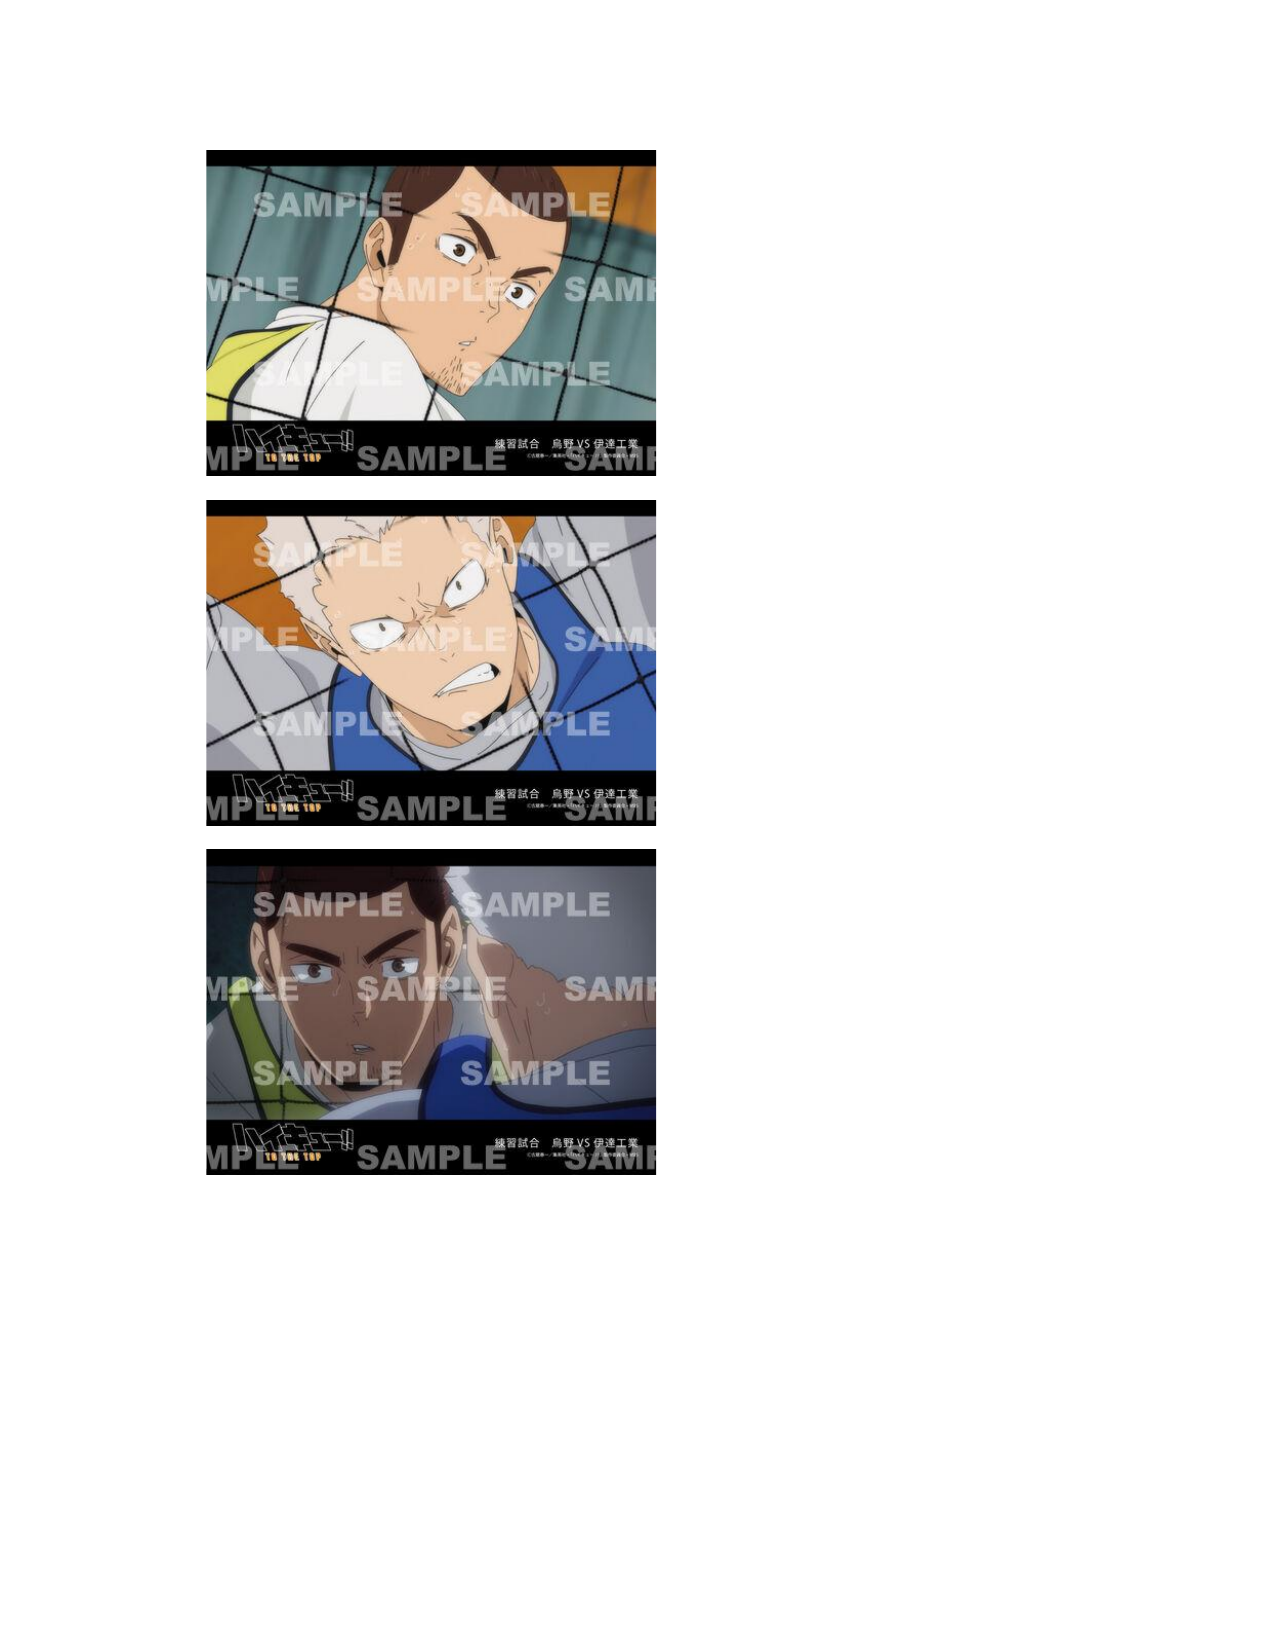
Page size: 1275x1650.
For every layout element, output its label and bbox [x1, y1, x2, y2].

picture [206, 500, 657, 826]
picture [206, 150, 657, 476]
picture [206, 849, 657, 1175]
